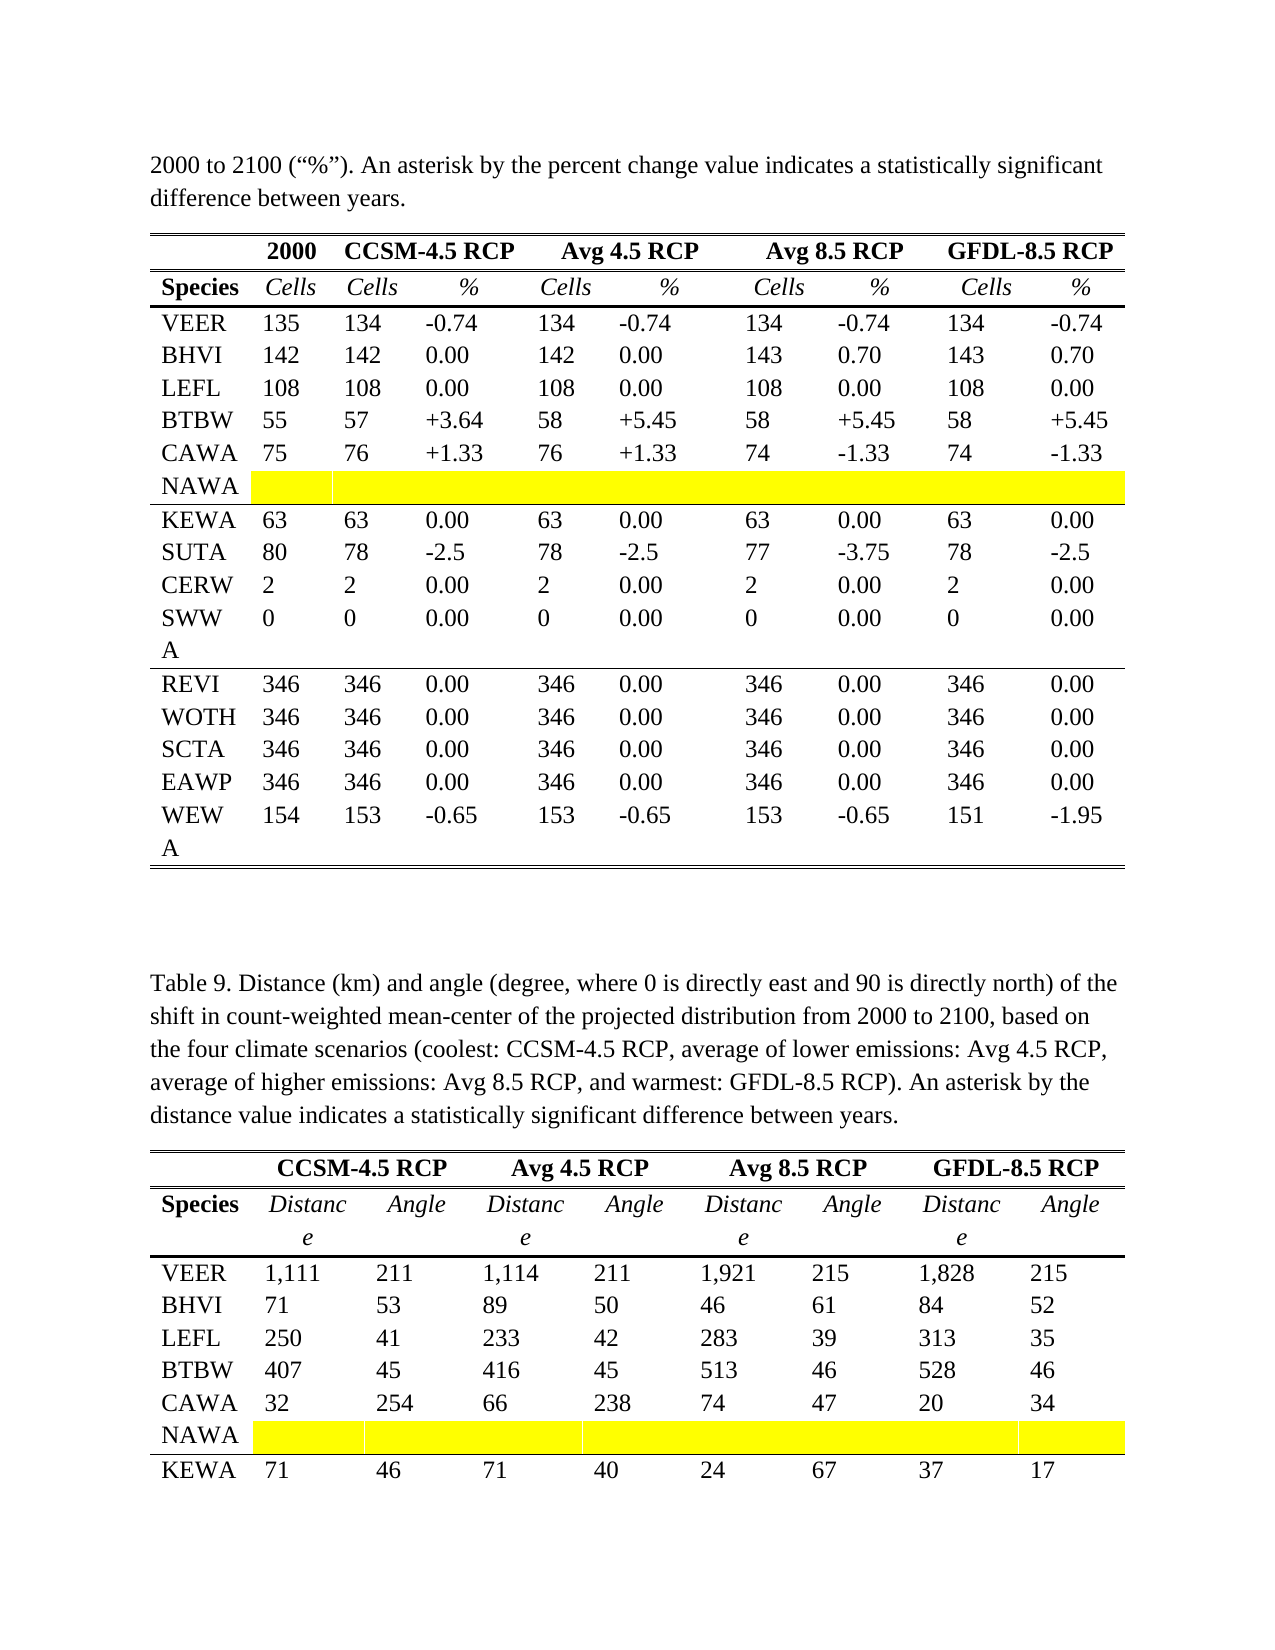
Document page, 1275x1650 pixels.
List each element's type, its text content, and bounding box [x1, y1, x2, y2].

table_cell 71 [253, 1455, 364, 1487]
table_cell [333, 471, 414, 504]
table_cell 84 [907, 1290, 1018, 1323]
table_cell Distance [907, 1189, 1018, 1254]
table_cell 24 [689, 1455, 800, 1487]
table_cell 142 [333, 340, 414, 373]
table_cell 63 [734, 505, 826, 537]
table_cell 1,114 [471, 1258, 582, 1290]
table_cell 513 [689, 1355, 800, 1388]
table_cell 0.00 [608, 767, 734, 800]
table_cell 346 [251, 702, 332, 734]
table_header Avg 4.5 RCP [471, 1153, 689, 1186]
table_cell CERW [150, 570, 251, 603]
table_cell 0.00 [414, 373, 526, 406]
table_cell 55 [251, 406, 332, 438]
table_cell 211 [583, 1258, 689, 1290]
table_cell 0.00 [826, 570, 936, 603]
table_cell 346 [734, 767, 826, 800]
table_cell 407 [253, 1355, 364, 1388]
table_cell 63 [251, 505, 332, 537]
table_cell 211 [365, 1258, 471, 1290]
table_header 2000 [251, 236, 332, 269]
table_cell 0.70 [826, 340, 936, 373]
table_cell [689, 1421, 800, 1454]
table_cell 151 [936, 800, 1039, 865]
table_cell 346 [936, 702, 1039, 734]
table_cell [471, 1421, 582, 1454]
table_cell 0 [251, 603, 332, 668]
table_cell -0.74 [826, 308, 936, 340]
table_cell 0.70 [1039, 340, 1125, 373]
table_cell 58 [526, 406, 608, 438]
table_cell 89 [471, 1290, 582, 1323]
table_cell BTBW [150, 1355, 253, 1388]
text Table 9. Distance (km) and angle (degree, where 0 is directly east and 90 is directly north) of the shift in count-weighted mean-center of the projected distribution from 2000 to 2100, based on the four climate scenarios (coolest: CCSM-4.5 RCP, average of lower emissions: Avg 4.5 RCP, average of higher emissions: Avg 8.5 RCP, and warmest: GFDL-8.5 RCP). An asterisk by the distance value indicates a statistically significant difference between years. [150, 968, 1125, 1129]
table_cell 0.00 [826, 603, 936, 668]
table_cell 0.00 [826, 735, 936, 767]
table_cell 52 [1019, 1290, 1125, 1323]
table_cell 0 [333, 603, 414, 668]
table_cell 1,921 [689, 1258, 800, 1290]
table_cell 154 [251, 800, 332, 865]
table_cell Distance [471, 1189, 582, 1254]
table_cell REVI [150, 669, 251, 702]
table_cell 2 [333, 570, 414, 603]
table_cell 153 [333, 800, 414, 865]
table_cell 63 [333, 505, 414, 537]
table_cell 46 [800, 1355, 907, 1388]
table_cell 1,828 [907, 1258, 1018, 1290]
table_cell -0.74 [414, 308, 526, 340]
table_cell 0 [526, 603, 608, 668]
table_cell 78 [936, 538, 1039, 570]
table_cell Distance [689, 1189, 800, 1254]
table_cell Distance [253, 1189, 364, 1254]
table_cell BTBW [150, 406, 251, 438]
table_cell 45 [365, 1355, 471, 1388]
table_cell 108 [333, 373, 414, 406]
table_cell -1.95 [1039, 800, 1125, 865]
table_cell [826, 471, 936, 504]
table_cell 57 [333, 406, 414, 438]
table_cell % [1039, 272, 1125, 304]
table_cell 346 [936, 735, 1039, 767]
table_cell 142 [526, 340, 608, 373]
table_cell [251, 471, 332, 504]
table_cell Angle [365, 1189, 471, 1254]
table_cell 46 [1019, 1355, 1125, 1388]
table_cell 76 [526, 438, 608, 471]
table_cell -0.65 [414, 800, 526, 865]
table_cell 53 [365, 1290, 471, 1323]
table_cell 0.00 [1039, 603, 1125, 668]
table_cell Cells [333, 272, 414, 304]
table_cell 40 [583, 1455, 689, 1487]
table_cell 313 [907, 1323, 1018, 1355]
table_cell NAWA [150, 471, 251, 504]
table_cell 346 [333, 669, 414, 702]
table_cell 134 [734, 308, 826, 340]
table_cell 346 [251, 735, 332, 767]
table_cell 346 [333, 702, 414, 734]
table_cell 528 [907, 1355, 1018, 1388]
table_cell 0.00 [414, 603, 526, 668]
table_cell CAWA [150, 438, 251, 471]
table_cell 0.00 [608, 570, 734, 603]
table_cell +5.45 [826, 406, 936, 438]
table_cell 0.00 [826, 373, 936, 406]
table_cell 0.00 [1039, 735, 1125, 767]
table_cell 233 [471, 1323, 582, 1355]
table_cell 42 [583, 1323, 689, 1355]
table_cell NAWA [150, 1421, 253, 1454]
table_header Avg 8.5 RCP [734, 236, 936, 269]
table_cell 135 [251, 308, 332, 340]
table_cell 416 [471, 1355, 582, 1388]
table_cell 134 [333, 308, 414, 340]
table_cell 143 [936, 340, 1039, 373]
table_cell 346 [251, 767, 332, 800]
table_cell +5.45 [1039, 406, 1125, 438]
table_cell VEER [150, 308, 251, 340]
table_cell 0.00 [608, 735, 734, 767]
table_cell -0.74 [1039, 308, 1125, 340]
table_cell 0.00 [608, 373, 734, 406]
table_cell [1019, 1421, 1125, 1454]
table_cell 74 [734, 438, 826, 471]
table_cell [526, 471, 608, 504]
table_cell Angle [583, 1189, 689, 1254]
table_cell 76 [333, 438, 414, 471]
table_cell 215 [800, 1258, 907, 1290]
table_cell 78 [526, 538, 608, 570]
table_cell -2.5 [414, 538, 526, 570]
table_cell 35 [1019, 1323, 1125, 1355]
table_cell 346 [936, 767, 1039, 800]
table_cell 0.00 [414, 735, 526, 767]
table_header Avg 4.5 RCP [526, 236, 734, 269]
table_cell Cells [734, 272, 826, 304]
table_cell 58 [936, 406, 1039, 438]
table_cell 50 [583, 1290, 689, 1323]
table_cell 108 [251, 373, 332, 406]
table_cell 108 [734, 373, 826, 406]
table_cell 2 [251, 570, 332, 603]
table_cell 2 [936, 570, 1039, 603]
table_cell Cells [526, 272, 608, 304]
table_cell +3.64 [414, 406, 526, 438]
table_cell +1.33 [414, 438, 526, 471]
table_cell 346 [526, 735, 608, 767]
table_cell 46 [689, 1290, 800, 1323]
table_cell WEWA [150, 800, 251, 865]
table_cell +1.33 [608, 438, 734, 471]
table_header GFDL-8.5 RCP [936, 236, 1125, 269]
table_cell 0.00 [826, 702, 936, 734]
table_cell 75 [251, 438, 332, 471]
table_cell 63 [936, 505, 1039, 537]
table_cell 143 [734, 340, 826, 373]
table_cell 71 [471, 1455, 582, 1487]
table_cell [608, 471, 734, 504]
table_cell 0.00 [414, 669, 526, 702]
table_cell 0.00 [608, 603, 734, 668]
table_cell % [414, 272, 526, 304]
table_cell 67 [800, 1455, 907, 1487]
table_cell 346 [333, 767, 414, 800]
table_cell 45 [583, 1355, 689, 1388]
table_cell 0.00 [414, 702, 526, 734]
table_cell 238 [583, 1388, 689, 1421]
table_cell 346 [526, 767, 608, 800]
table_cell 74 [689, 1388, 800, 1421]
table_cell [936, 471, 1039, 504]
table_cell 346 [734, 735, 826, 767]
table_cell 37 [907, 1455, 1018, 1487]
table_cell 0.00 [608, 702, 734, 734]
table_cell SWWA [150, 603, 251, 668]
table_cell 47 [800, 1388, 907, 1421]
table_cell 283 [689, 1323, 800, 1355]
table_cell 134 [526, 308, 608, 340]
table_cell 1,111 [253, 1258, 364, 1290]
table_cell 58 [734, 406, 826, 438]
table_cell 134 [936, 308, 1039, 340]
table_cell 346 [526, 702, 608, 734]
table_cell -0.74 [608, 308, 734, 340]
table_cell 0 [734, 603, 826, 668]
table_cell -2.5 [608, 538, 734, 570]
table_cell 77 [734, 538, 826, 570]
table_cell Species [150, 1189, 253, 1254]
table_cell 0.00 [608, 505, 734, 537]
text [150, 150, 1125, 212]
table_cell 0.00 [1039, 570, 1125, 603]
table_cell SUTA [150, 538, 251, 570]
table_cell [583, 1421, 689, 1454]
table_cell EAWP [150, 767, 251, 800]
table_cell WOTH [150, 702, 251, 734]
table_header [150, 1153, 253, 1186]
table_header GFDL-8.5 RCP [907, 1153, 1125, 1186]
table_header Avg 8.5 RCP [689, 1153, 907, 1186]
table_cell [414, 471, 526, 504]
table_cell -1.33 [1039, 438, 1125, 471]
table_cell 2 [526, 570, 608, 603]
table_cell [1039, 471, 1125, 504]
table_cell 346 [251, 669, 332, 702]
table_cell 17 [1019, 1455, 1125, 1487]
table_cell 0.00 [826, 767, 936, 800]
table_cell 250 [253, 1323, 364, 1355]
table_cell 142 [251, 340, 332, 373]
table_cell 153 [734, 800, 826, 865]
table_cell Cells [251, 272, 332, 304]
table_cell 108 [526, 373, 608, 406]
table_cell 0 [936, 603, 1039, 668]
table_cell 41 [365, 1323, 471, 1355]
table_cell Cells [936, 272, 1039, 304]
table_cell 0.00 [608, 669, 734, 702]
table_cell 0.00 [1039, 373, 1125, 406]
table_header [150, 236, 251, 269]
table_cell -0.65 [826, 800, 936, 865]
table_cell KEWA [150, 1455, 253, 1487]
table_cell % [826, 272, 936, 304]
table_cell 2 [734, 570, 826, 603]
table_cell 63 [526, 505, 608, 537]
table_cell 0.00 [414, 505, 526, 537]
table_cell -2.5 [1039, 538, 1125, 570]
table_cell 346 [734, 702, 826, 734]
table_cell BHVI [150, 1290, 253, 1323]
table_cell 108 [936, 373, 1039, 406]
table_cell % [608, 272, 734, 304]
table_cell [800, 1421, 907, 1454]
table_cell Angle [800, 1189, 907, 1254]
table_cell SCTA [150, 735, 251, 767]
table_cell Species [150, 272, 251, 304]
table_cell 0.00 [414, 570, 526, 603]
table_cell 346 [936, 669, 1039, 702]
table_cell 46 [365, 1455, 471, 1487]
table_cell [365, 1421, 471, 1454]
table_cell 39 [800, 1323, 907, 1355]
table_cell 254 [365, 1388, 471, 1421]
table_header CCSM-4.5 RCP [253, 1153, 471, 1186]
table_cell 78 [333, 538, 414, 570]
table_cell 74 [936, 438, 1039, 471]
table_cell 71 [253, 1290, 364, 1323]
table_cell 346 [526, 669, 608, 702]
table_cell -1.33 [826, 438, 936, 471]
table_cell 215 [1019, 1258, 1125, 1290]
table_cell 0.00 [1039, 702, 1125, 734]
table_cell 0.00 [1039, 669, 1125, 702]
table_cell LEFL [150, 1323, 253, 1355]
table_cell 34 [1019, 1388, 1125, 1421]
table_cell [734, 471, 826, 504]
table_cell -3.75 [826, 538, 936, 570]
table_cell 80 [251, 538, 332, 570]
table_cell 61 [800, 1290, 907, 1323]
table_cell 66 [471, 1388, 582, 1421]
table_cell 0.00 [1039, 767, 1125, 800]
table_cell KEWA [150, 505, 251, 537]
table_cell 0.00 [414, 767, 526, 800]
table_cell VEER [150, 1258, 253, 1290]
table_header CCSM-4.5 RCP [333, 236, 526, 269]
table_cell 346 [734, 669, 826, 702]
table_cell 153 [526, 800, 608, 865]
table_cell 346 [333, 735, 414, 767]
table_cell +5.45 [608, 406, 734, 438]
table_cell 0.00 [414, 340, 526, 373]
table_cell 0.00 [826, 669, 936, 702]
table_cell 32 [253, 1388, 364, 1421]
table_cell 0.00 [1039, 505, 1125, 537]
table_cell 0.00 [826, 505, 936, 537]
table_cell CAWA [150, 1388, 253, 1421]
table_cell LEFL [150, 373, 251, 406]
table_cell [253, 1421, 364, 1454]
table_cell 0.00 [608, 340, 734, 373]
table_cell [907, 1421, 1018, 1454]
table_cell 20 [907, 1388, 1018, 1421]
table_cell BHVI [150, 340, 251, 373]
table_cell Angle [1019, 1189, 1125, 1254]
table_cell -0.65 [608, 800, 734, 865]
